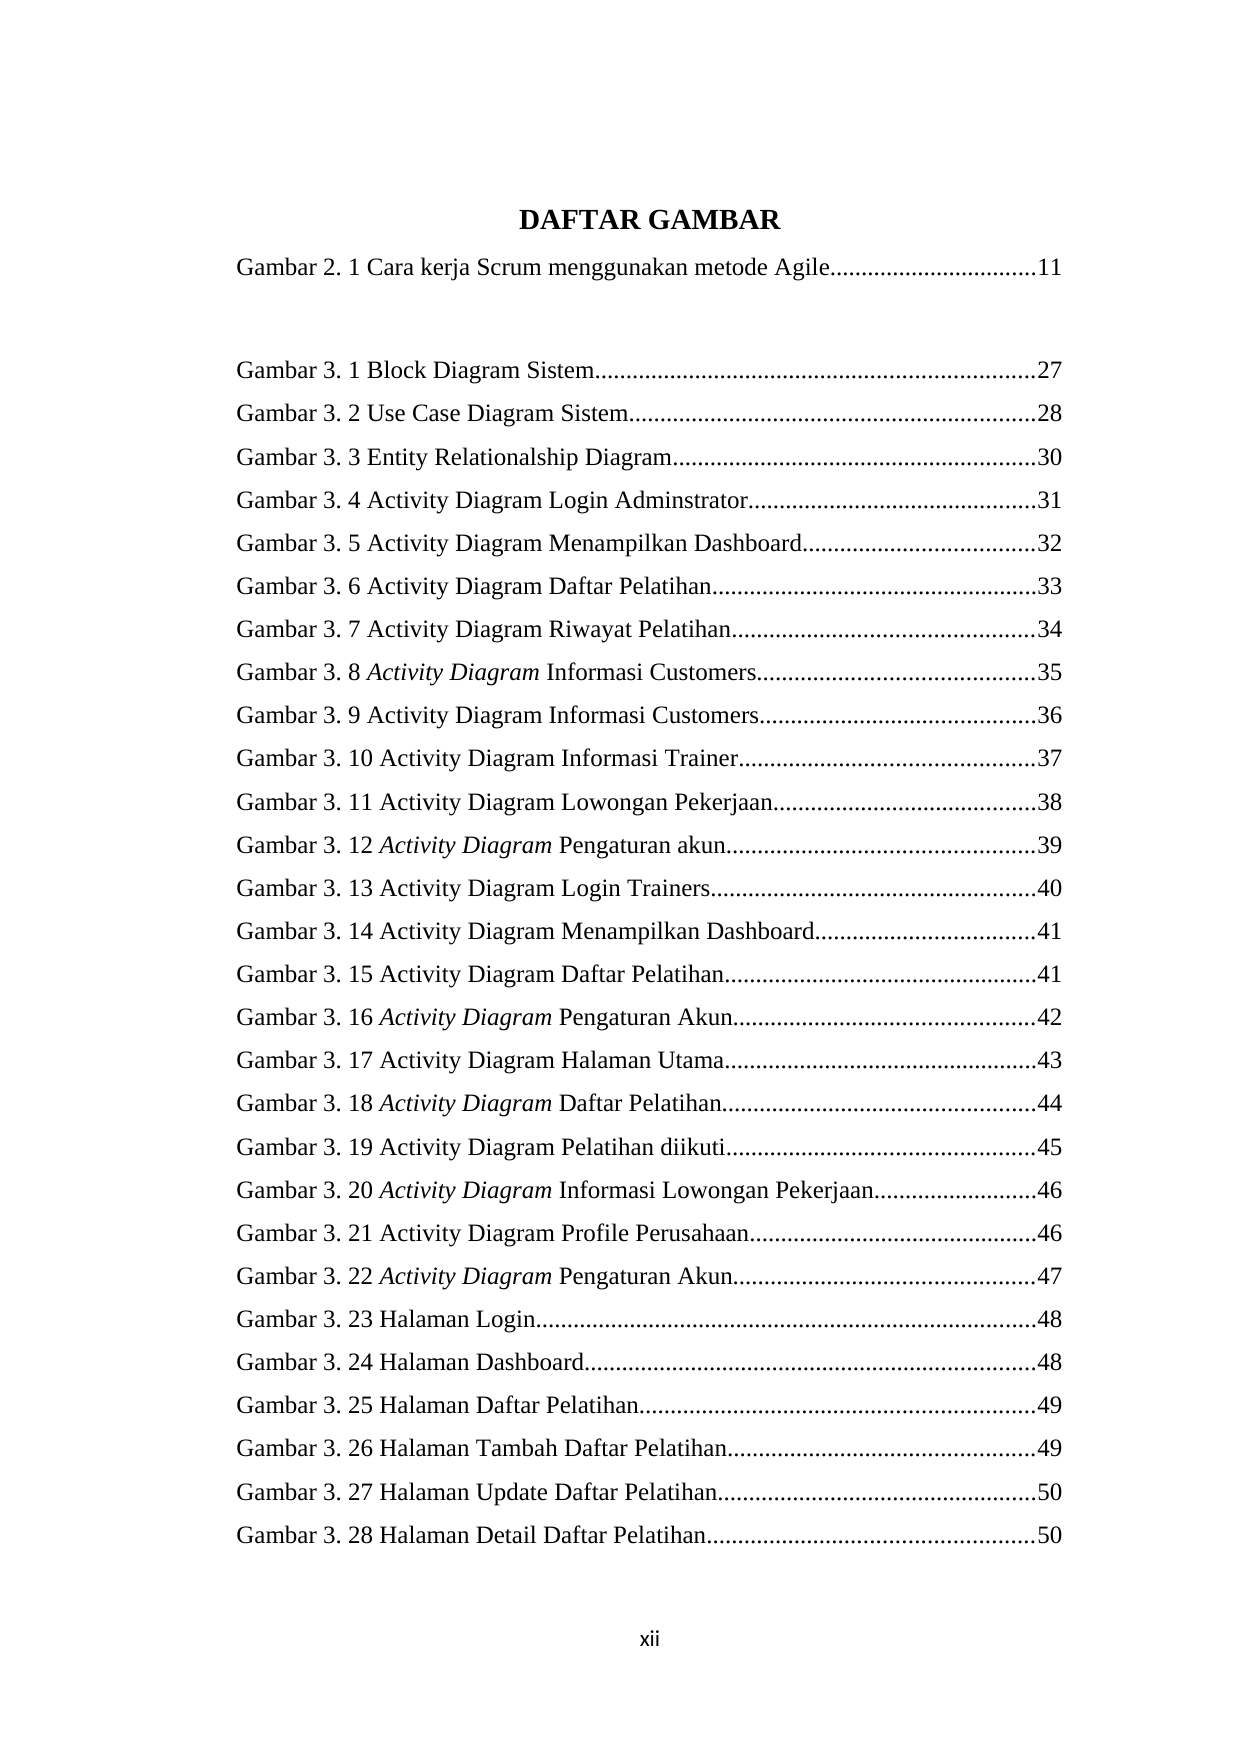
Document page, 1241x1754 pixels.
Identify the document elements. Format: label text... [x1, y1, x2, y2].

text Gambar 3. 22 Activity Diagram Pengaturan Akun 47 [236, 1261, 1063, 1290]
text Gambar 3. 23 Halaman Login 48 [236, 1304, 1063, 1333]
text Gambar 3. 13 Activity Diagram Login Trainers 40 [236, 873, 1063, 902]
text Gambar 3. 17 Activity Diagram Halaman Utama 43 [236, 1045, 1063, 1074]
text Gambar 3. 24 Halaman Dashboard 48 [236, 1347, 1063, 1376]
text Gambar 3. 5 Activity Diagram Menampilkan Dashboard 32 [236, 528, 1063, 557]
text Gambar 3. 28 Halaman Detail Daftar Pelatihan 50 [236, 1520, 1063, 1548]
text Gambar 3. 2 Use Case Diagram Sistem 28 [236, 398, 1063, 427]
text Gambar 3. 3 Entity Relationalship Diagram 30 [236, 442, 1063, 470]
text Gambar 3. 4 Activity Diagram Login Adminstrator 31 [236, 485, 1063, 513]
text Gambar 3. 27 Halaman Update Daftar Pelatihan 50 [236, 1477, 1063, 1505]
text Gambar 3. 11 Activity Diagram Lowongan Pekerjaan 38 [236, 787, 1063, 815]
text Gambar 3. 26 Halaman Tambah Daftar Pelatihan 49 [236, 1433, 1063, 1462]
text Gambar 2. 1 Cara kerja Scrum menggunakan metode Agile 11 [236, 252, 1063, 281]
text Gambar 3. 12 Activity Diagram Pengaturan akun 39 [236, 830, 1063, 858]
subtitle DAFTAR GAMBAR [236, 202, 1063, 236]
text Gambar 3. 18 Activity Diagram Daftar Pelatihan 44 [236, 1088, 1063, 1117]
text Gambar 3. 8 Activity Diagram Informasi Customers 35 [236, 657, 1063, 686]
text Gambar 3. 16 Activity Diagram Pengaturan Akun 42 [236, 1002, 1063, 1031]
text Gambar 3. 25 Halaman Daftar Pelatihan 49 [236, 1390, 1063, 1419]
text Gambar 3. 7 Activity Diagram Riwayat Pelatihan 34 [236, 614, 1063, 643]
text Gambar 3. 20 Activity Diagram Informasi Lowongan Pekerjaan 46 [236, 1175, 1063, 1203]
text Gambar 3. 21 Activity Diagram Profile Perusahaan 46 [236, 1218, 1063, 1247]
text Gambar 3. 9 Activity Diagram Informasi Customers 36 [236, 700, 1063, 729]
text Gambar 3. 15 Activity Diagram Daftar Pelatihan 41 [236, 959, 1063, 988]
text Gambar 3. 14 Activity Diagram Menampilkan Dashboard 41 [236, 916, 1063, 945]
text Gambar 3. 19 Activity Diagram Pelatihan diikuti 45 [236, 1132, 1063, 1160]
text Gambar 3. 1 Block Diagram Sistem 27 [236, 355, 1063, 384]
text Gambar 3. 10 Activity Diagram Informasi Trainer 37 [236, 743, 1063, 772]
text Gambar 3. 6 Activity Diagram Daftar Pelatihan 33 [236, 571, 1063, 600]
